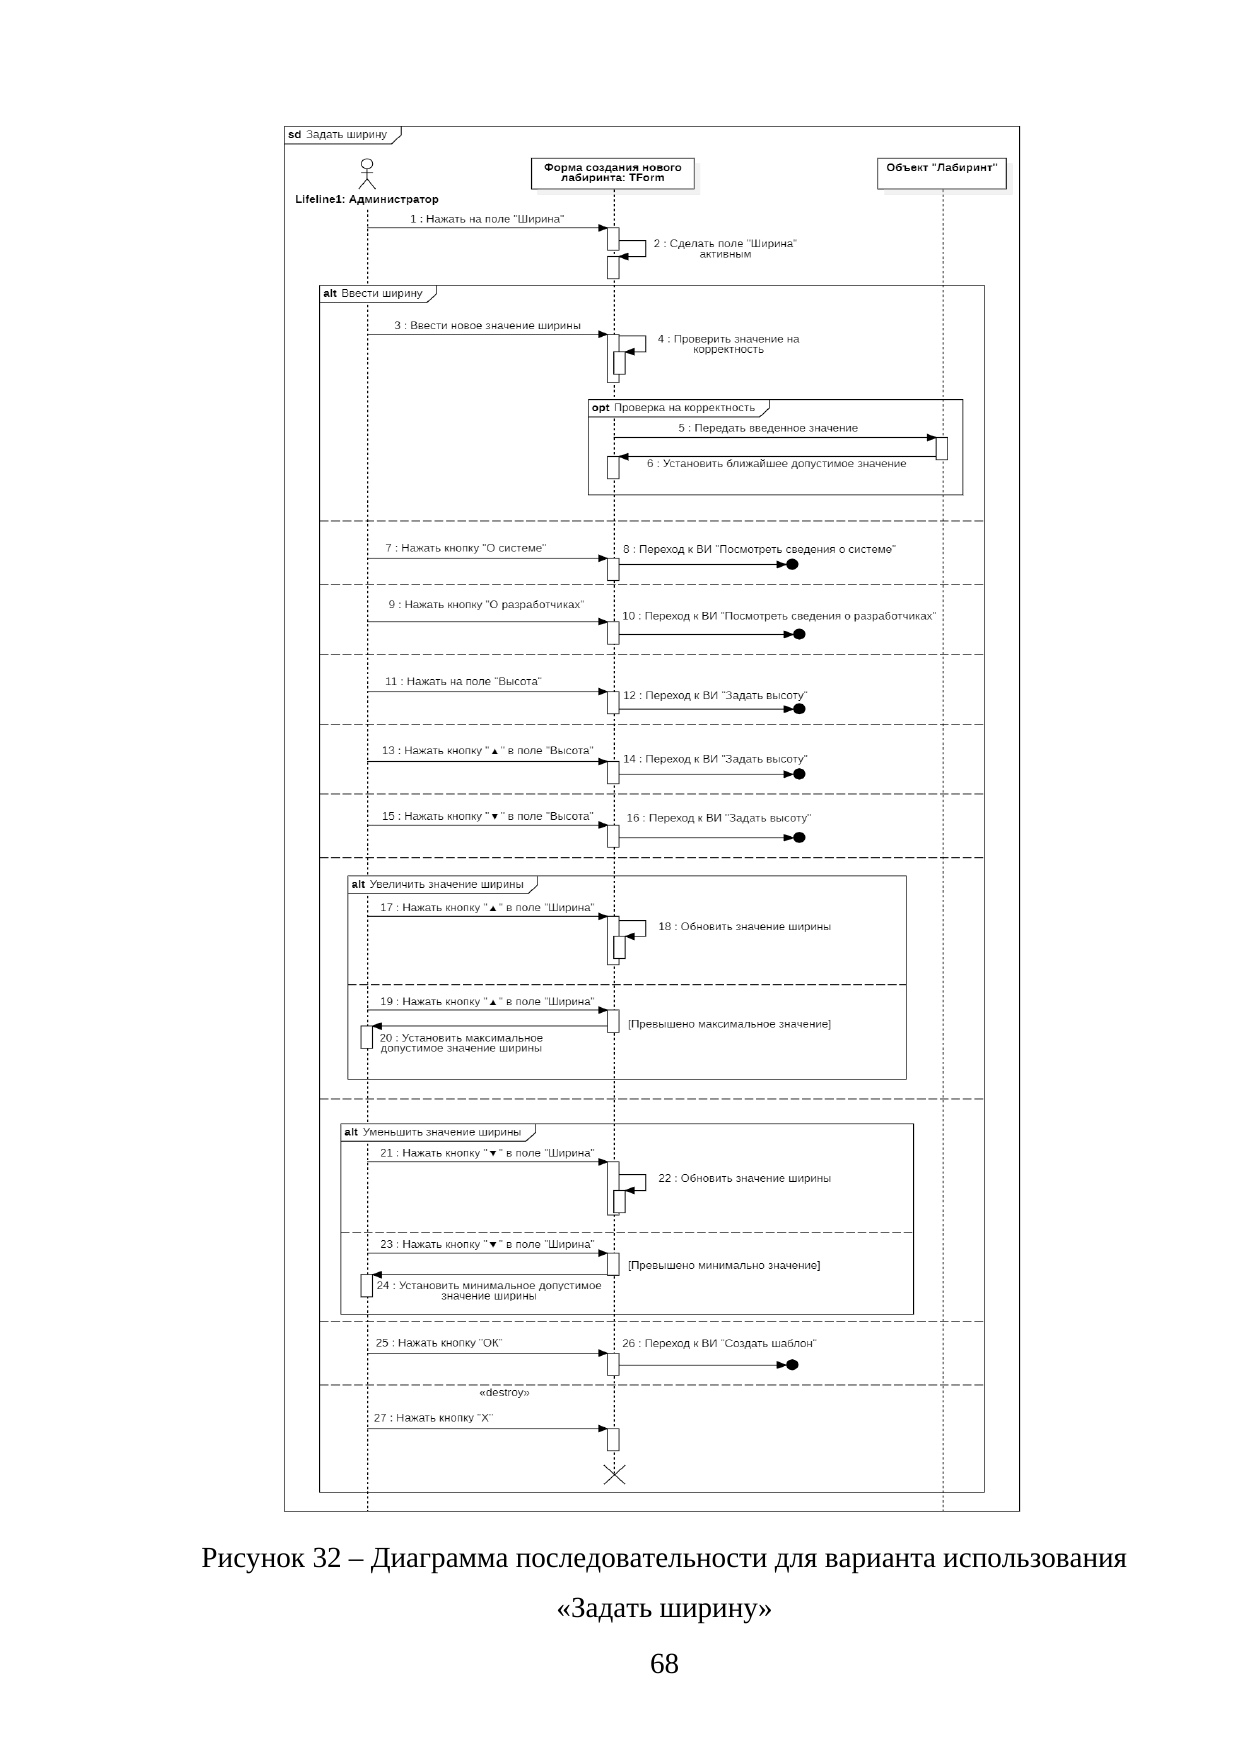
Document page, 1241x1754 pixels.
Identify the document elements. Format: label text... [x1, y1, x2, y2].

picture [275, 118, 1054, 1524]
